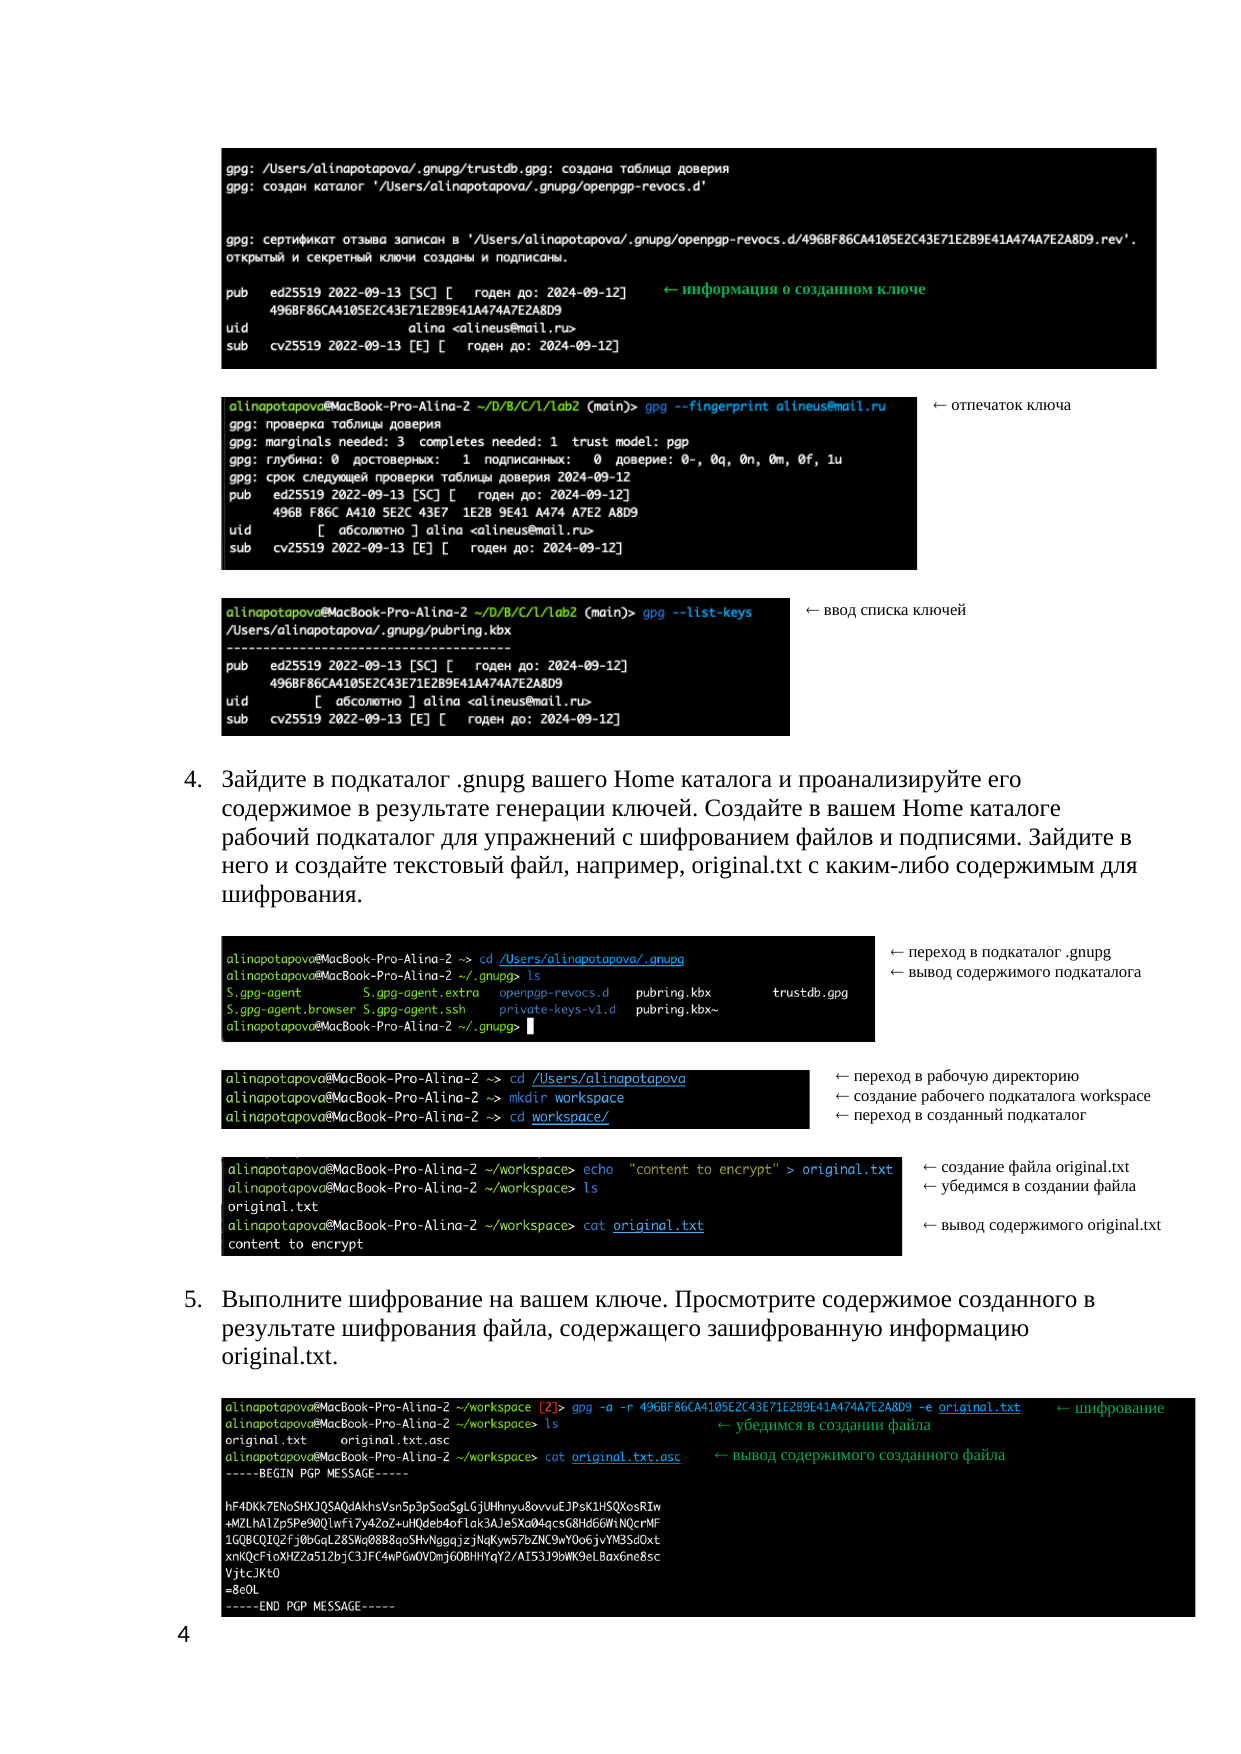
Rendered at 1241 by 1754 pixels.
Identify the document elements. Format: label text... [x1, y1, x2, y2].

picture [221, 1398, 1196, 1617]
picture [221, 397, 918, 570]
picture [221, 1070, 810, 1129]
picture [221, 1157, 903, 1256]
picture [221, 148, 1157, 369]
picture [221, 598, 790, 736]
picture [221, 936, 876, 1042]
list Выполните шифрование на вашем ключе. Просмотрите содержимое созданного в результате шифрования файла, содержащего зашифрованную информацию original.txt. [184, 1284, 1152, 1370]
list Зайдите в подкаталог .gnupg вашего Home каталога и проанализируйте его содержимое в результате генерации ключей. Создайте в вашем Home каталоге рабочий подкаталог для упражнений с шифрованием файлов и подписями. Зайдите в него и создайте текстовый файл, например, original.txt с каким-либо содержимым для шифрования. [184, 764, 1152, 908]
